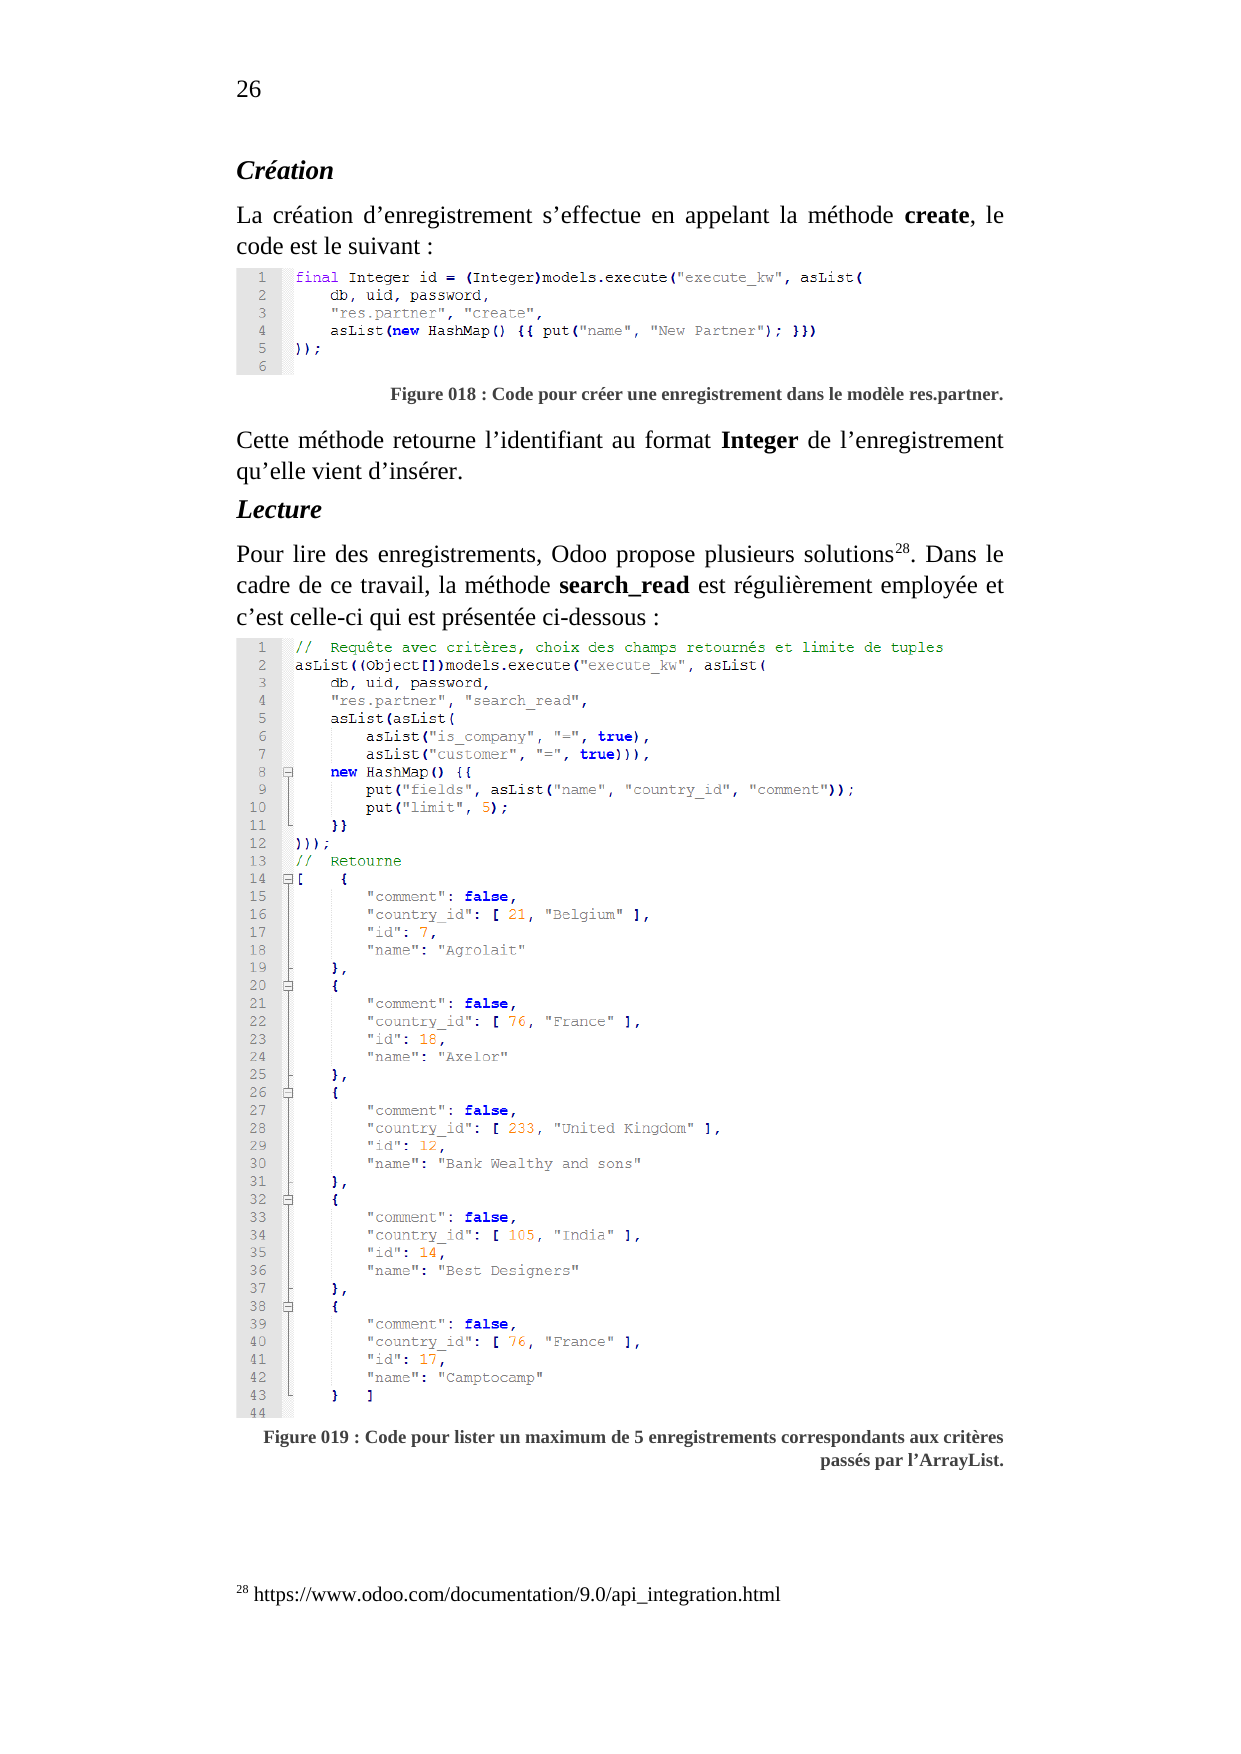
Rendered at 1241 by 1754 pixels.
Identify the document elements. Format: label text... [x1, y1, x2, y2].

text Figure 019 : Code pour lister un maximum de 5 enregistrements correspondants aux critères passés par l’ArrayList. [236, 1426, 1004, 1471]
picture [236, 638, 1004, 1418]
text Pour lire des enregistrements, Odoo propose plusieurs solutions. Dans le cadre de ce travail, la méthode search_read est régulièrement employée et c’est celle-ci qui est présentée ci-dessous : [236, 539, 1004, 630]
picture [236, 268, 1004, 375]
text La création d’enregistrement s’effectue en appelant la méthode create, le code est le suivant : [236, 200, 1004, 260]
text Lecture [236, 493, 1004, 525]
text Cette méthode retourne l’identifiant au format Integer de l’enregistrement qu’elle vient d’insérer. [236, 425, 1004, 485]
text Figure 018 : Code pour créer une enregistrement dans le modèle res.partner. [236, 383, 1004, 405]
text Création [236, 154, 1004, 185]
